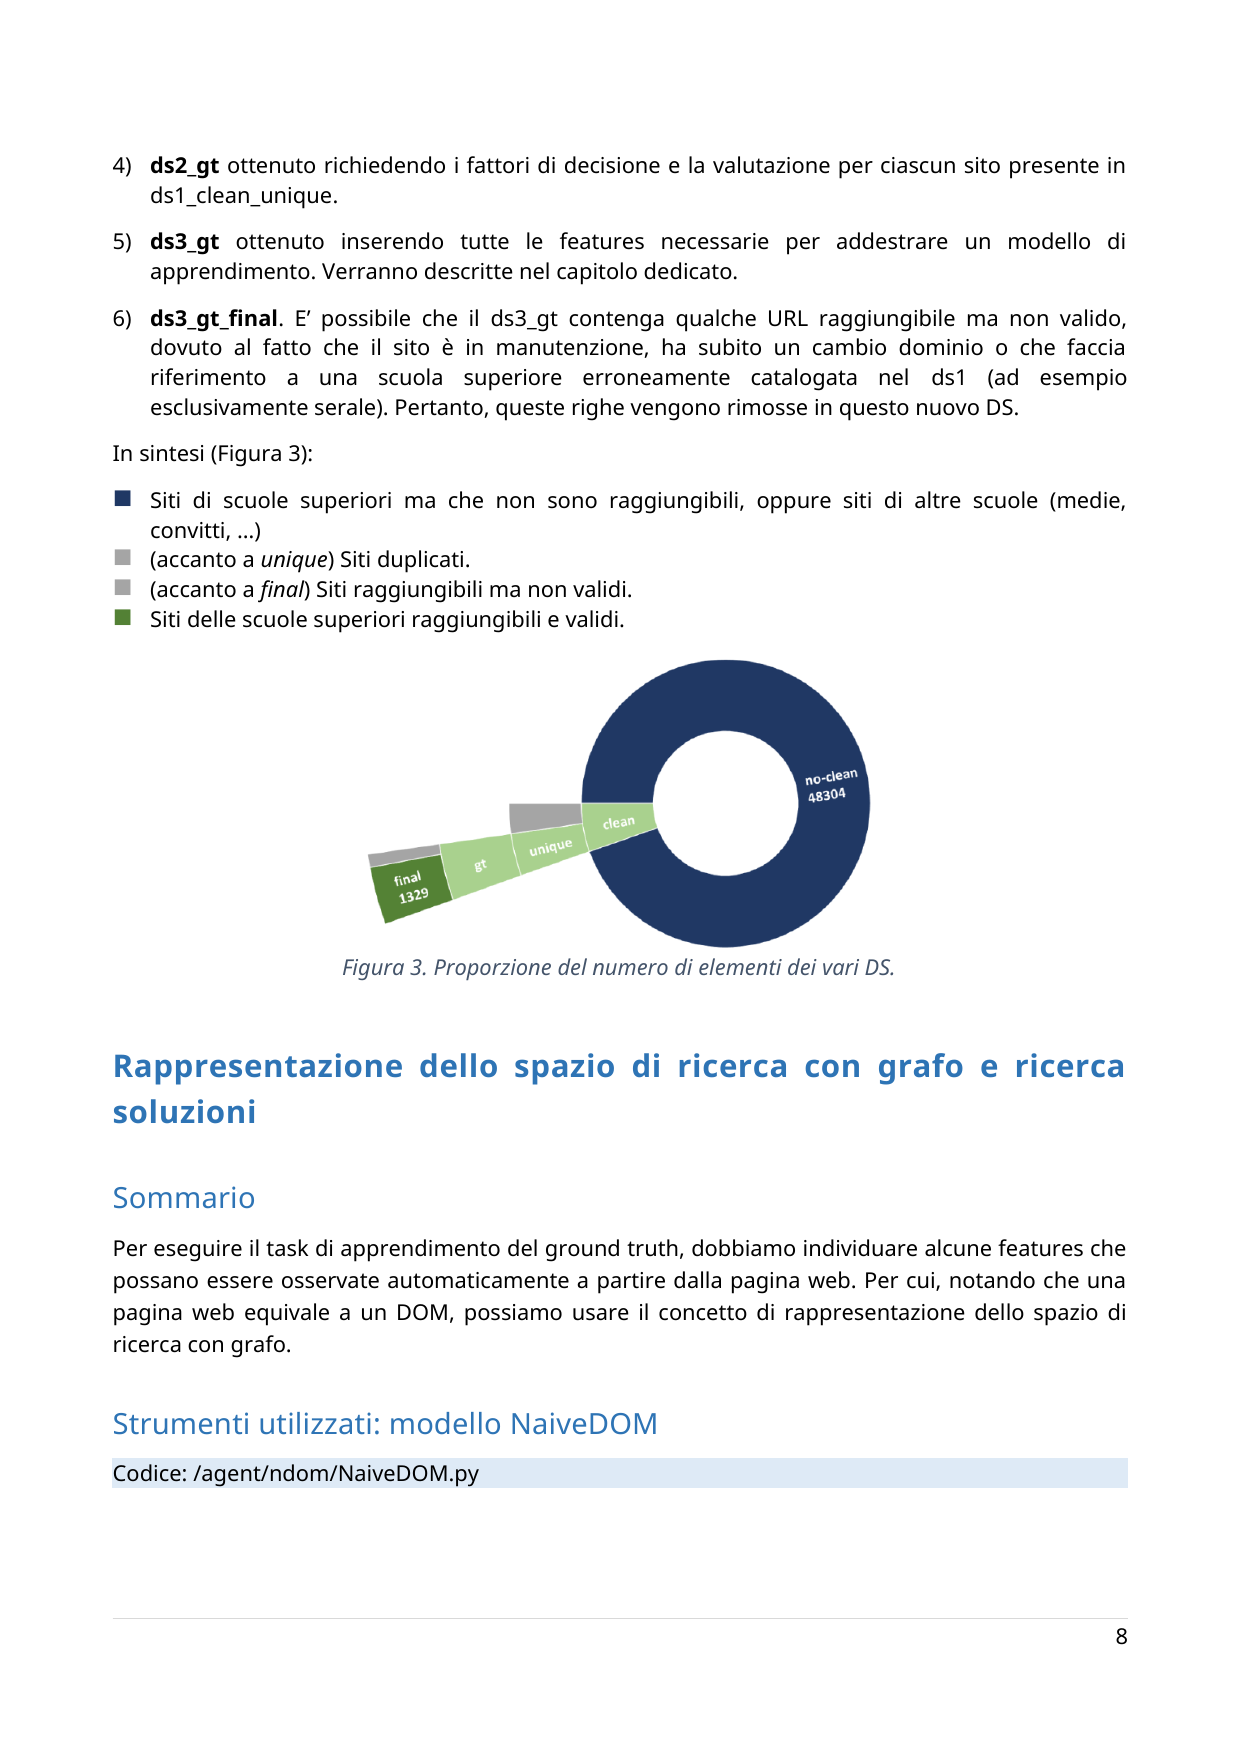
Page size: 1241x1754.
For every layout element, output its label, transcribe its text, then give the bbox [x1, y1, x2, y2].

text Per eseguire il task di apprendimento del ground truth, dobbiamo individuare alcune features che possano essere osservate automaticamente a partire dalla pagina web. Per cui, notando che una pagina web equivale a un DOM, possiamo usare il concetto di rappresentazione dello spazio di ricerca con grafo. [112, 1233, 1128, 1359]
subtitle Strumenti utilizzati: modello NaiveDOM [112, 1403, 1128, 1443]
list ds3_gt ottenuto inserendo tutte le features necessarie per addestrare un modello di apprendimento. Verranno descritte nel capitolo dedicato. [112, 226, 1128, 286]
list ds2_gt ottenuto richiedendo i fattori di decisione e la valutazione per ciascun sito presente in ds1_clean_unique. [112, 150, 1128, 209]
list Siti di scuole superiori ma che non sono raggiungibili, oppure siti di altre scuole (medie, convitti, …) [112, 485, 1128, 544]
subtitle Rappresentazione dello spazio di ricerca con grafo e ricerca soluzioni [112, 1044, 1128, 1133]
list Siti delle scuole superiori raggiungibili e validi. [112, 604, 1128, 634]
picture [363, 655, 874, 950]
subtitle Sommario [112, 1178, 1128, 1217]
list ds3_gt_final. E’ possibile che il ds3_gt contenga qualche URL raggiungibile ma non valido, dovuto al fatto che il sito è in manutenzione, ha subito un cambio dominio o che faccia riferimento a una scuola superiore erroneamente catalogata nel ds1 (ad esempio esclusivamente serale). Pertanto, queste righe vengono rimosse in questo nuovo DS. [112, 302, 1128, 422]
list (accanto a final) Siti raggiungibili ma non validi. [112, 574, 1128, 604]
text In sintesi (Figura 3): [112, 438, 1128, 468]
text Codice: /agent/ndom/NaiveDOM.py [112, 1458, 1128, 1488]
list (accanto a unique) Siti duplicati. [112, 544, 1128, 574]
